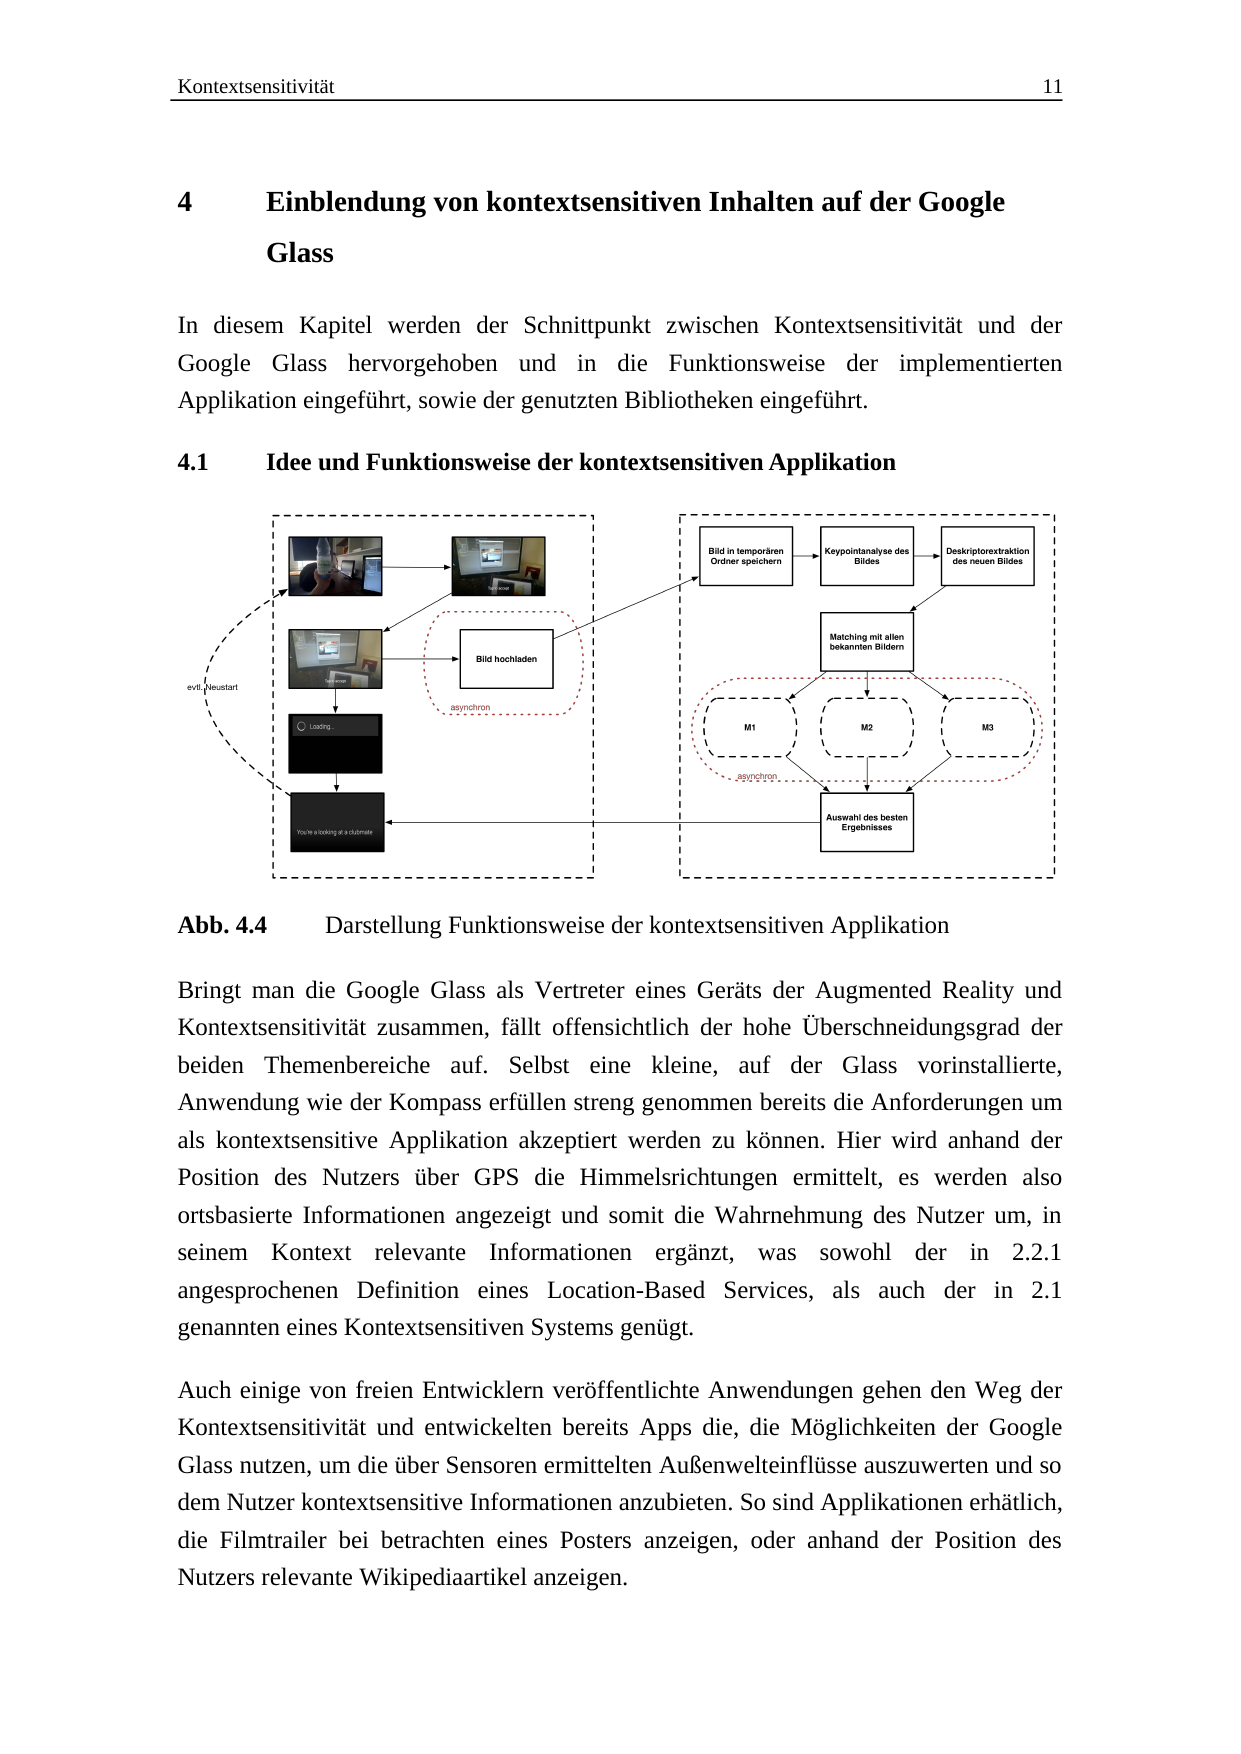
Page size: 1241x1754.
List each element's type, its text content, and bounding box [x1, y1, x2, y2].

picture [177, 507, 1062, 886]
text In diesem Kapitel werden der Schnittpunkt zwischen Kontextsensitivität und der Google Glass hervorgehoben und in die Funktionsweise der implementierten Applikation eingeführt, sowie der genutzten Bibliotheken eingeführt. [177, 302, 1063, 414]
text Auch einige von freien Entwicklern veröffentlichte Anwendungen gehen den Weg der Kontextsensitivität und entwickelten bereits Apps die, die Möglichkeiten der Google Glass nutzen, um die über Sensoren ermittelten Außenwelteinflüsse auszuwerten und so dem Nutzer kontextsensitive Informationen anzubieten. So sind Applikationen erhätlich, die Filmtrailer bei betrachten eines Posters anzeigen, oder anhand der Position des Nutzers relevante Wikipediaartikel anzeigen. [177, 1366, 1063, 1591]
subtitle Einblendung von kontextsensitiven Inhalten auf der Google Glass [177, 184, 1063, 268]
text Bringt man die Google Glass als Vertreter eines Geräts der Augmented Reality und Kontextsensitivität zusammen, fällt offensichtlich der hohe Überschneidungsgrad der beiden Themenbereiche auf. Selbst eine kleine, auf der Glass vorinstallierte, Anwendung wie der Kompass erfüllen streng genommen bereits die Anforderungen um als kontextsensitive Applikation akzeptiert werden zu können. Hier wird anhand der Position des Nutzers über GPS die Himmelsrichtungen ermittelt, es werden also ortsbasierte Informationen angezeigt und somit die Wahrnehmung des Nutzer um, in seinem Kontext relevante Informationen ergänzt, was sowohl der in 2.2.1 angesprochenen Definition eines Location-Based Services, als auch der in 2.1 genannten eines Kontextsensitiven Systems genügt. [177, 966, 1063, 1341]
subtitle Idee und Funktionsweise der kontextsensitiven Applikation [177, 447, 1063, 476]
